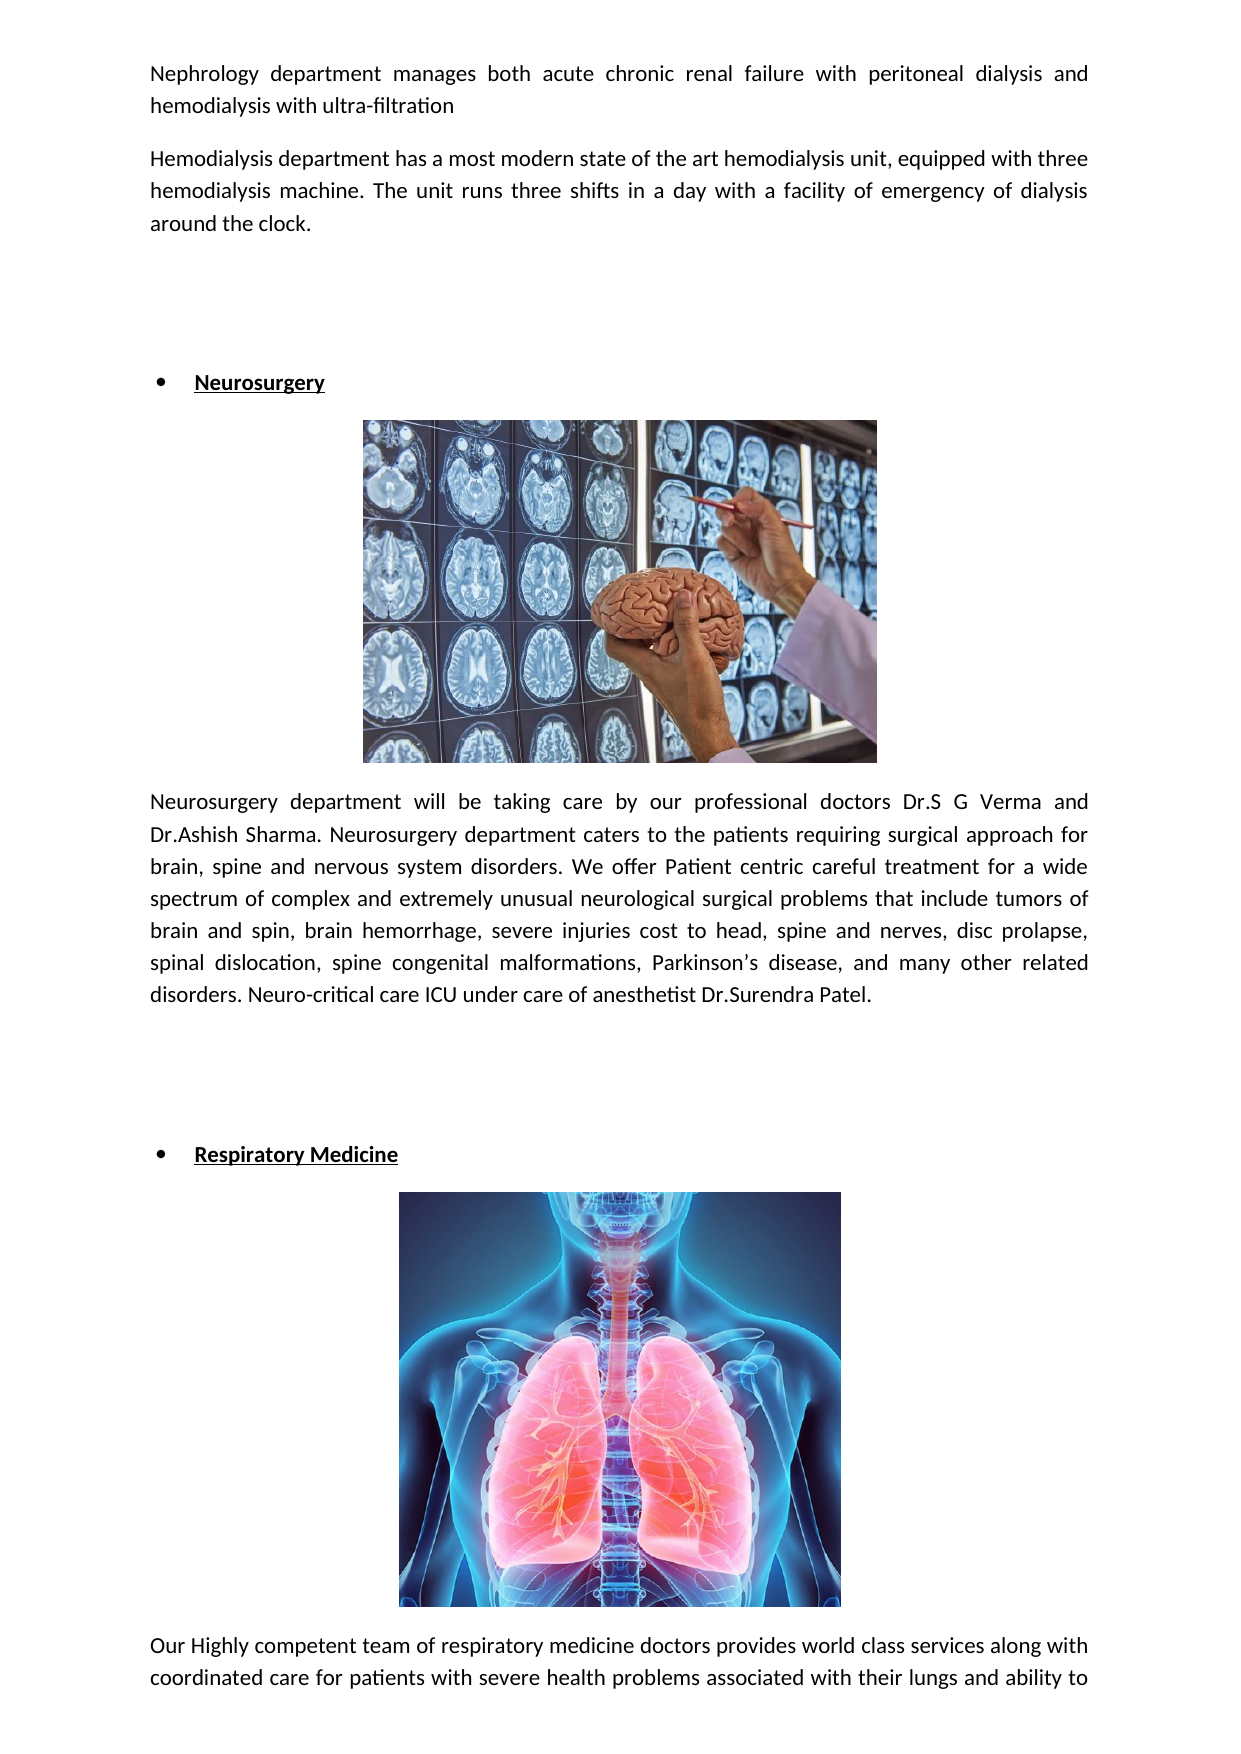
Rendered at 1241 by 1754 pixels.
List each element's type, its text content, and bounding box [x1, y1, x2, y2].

picture [399, 1192, 841, 1607]
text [150, 1631, 1090, 1692]
picture [363, 420, 877, 763]
text Nephrology department manages both acute chronic renal failure with peritoneal dialysis and hemodialysis with ultra-filtration [150, 59, 1090, 119]
text Neurosurgery department will be taking care by our professional doctors Dr.S G Verma and Dr.Ashish Sharma. Neurosurgery department caters to the patients requiring surgical approach for brain, spine and nervous system disorders. We offer Patient centric careful treatment for a wide spectrum of complex and extremely unusual neurological surgical problems that include tumors of brain and spin, brain hemorrhage, severe injuries cost to head, spine and nerves, disc prolapse, spinal dislocation, spine congenital malformations, Parkinson’s disease, and many other related disorders. Neuro-critical care ICU under care of anesthetist Dr.Surendra Patel. [150, 787, 1090, 1009]
list Neurosurgery [157, 368, 1090, 396]
list Respiratory Medicine [157, 1140, 1090, 1168]
text Hemodialysis department has a most modern state of the art hemodialysis unit, equipped with three hemodialysis machine. The unit runs three shifts in a day with a facility of emergency of dialysis around the clock. [150, 144, 1090, 237]
